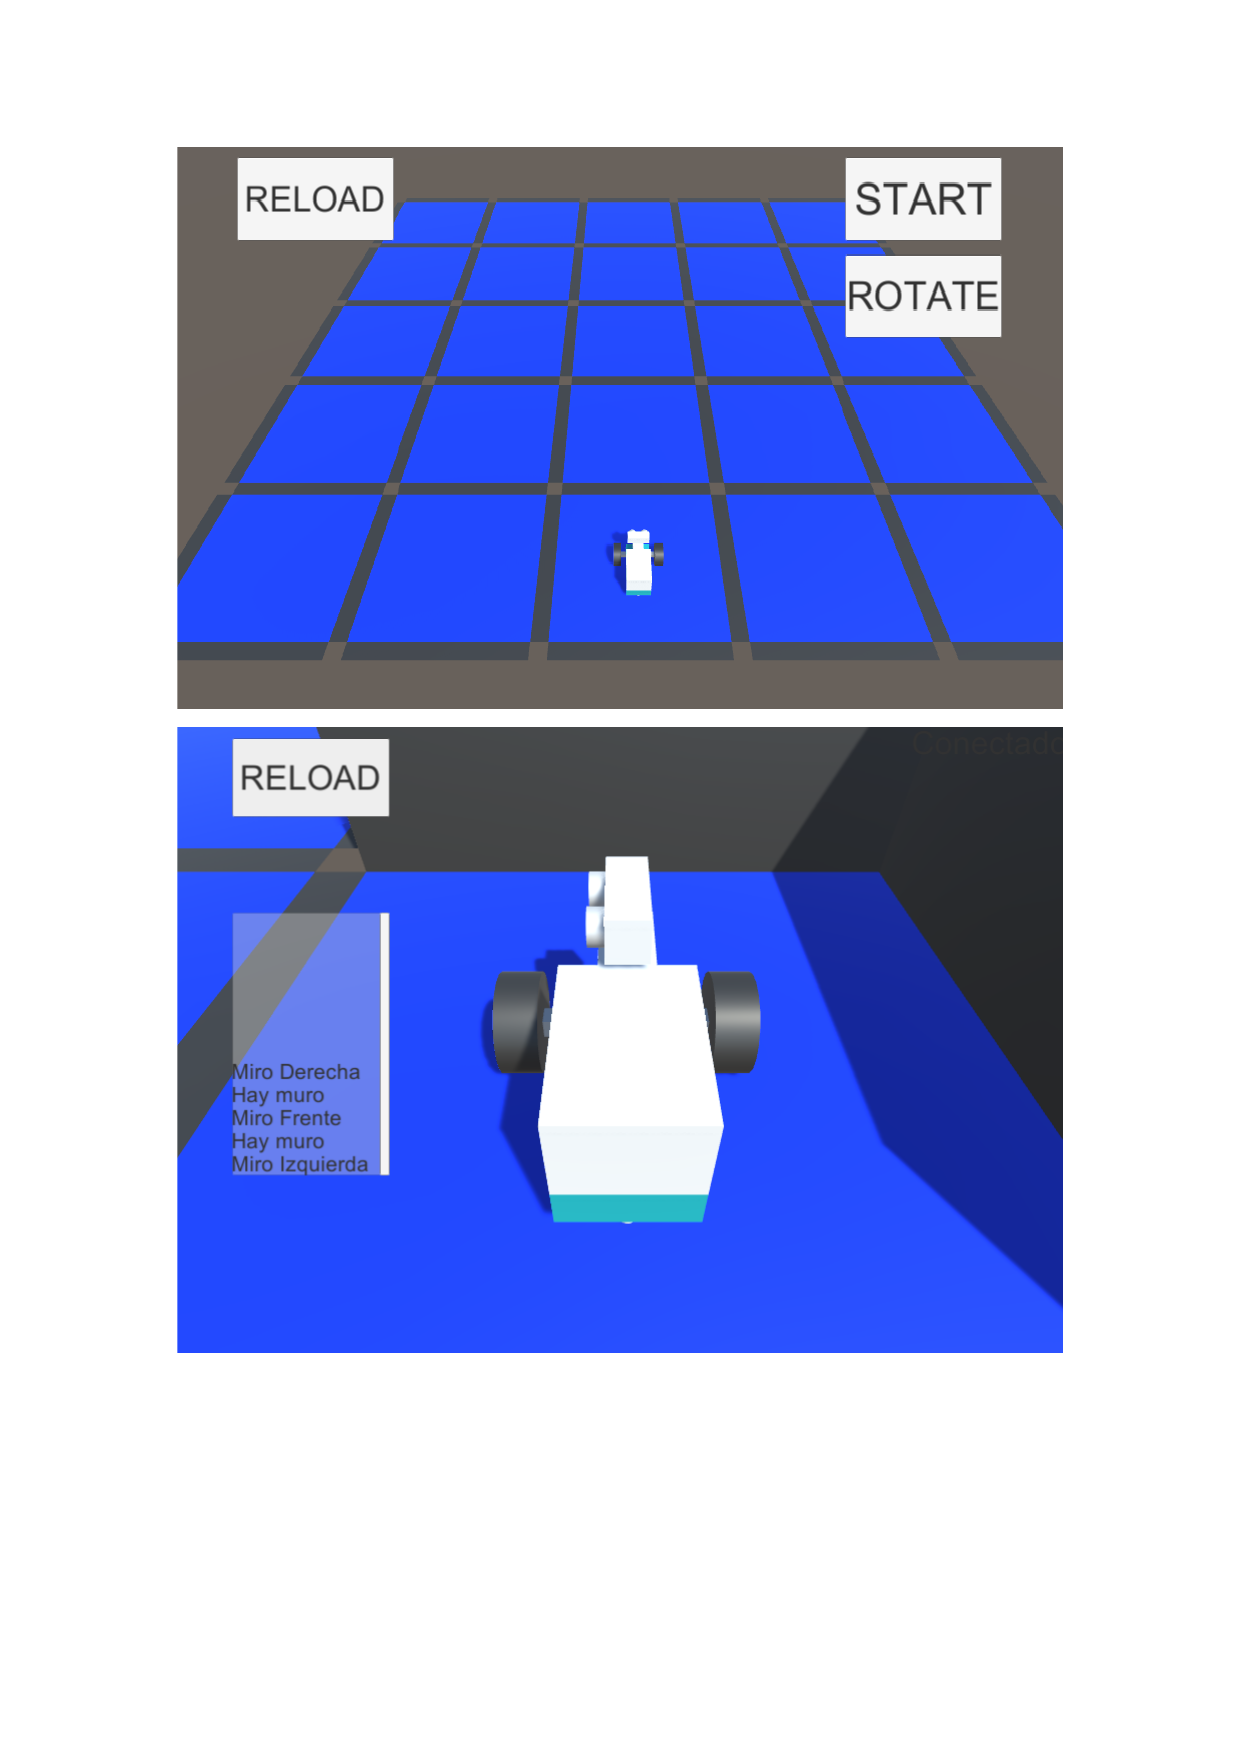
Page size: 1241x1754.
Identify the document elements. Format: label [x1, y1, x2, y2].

picture [177, 727, 1063, 1353]
picture [177, 147, 1063, 709]
